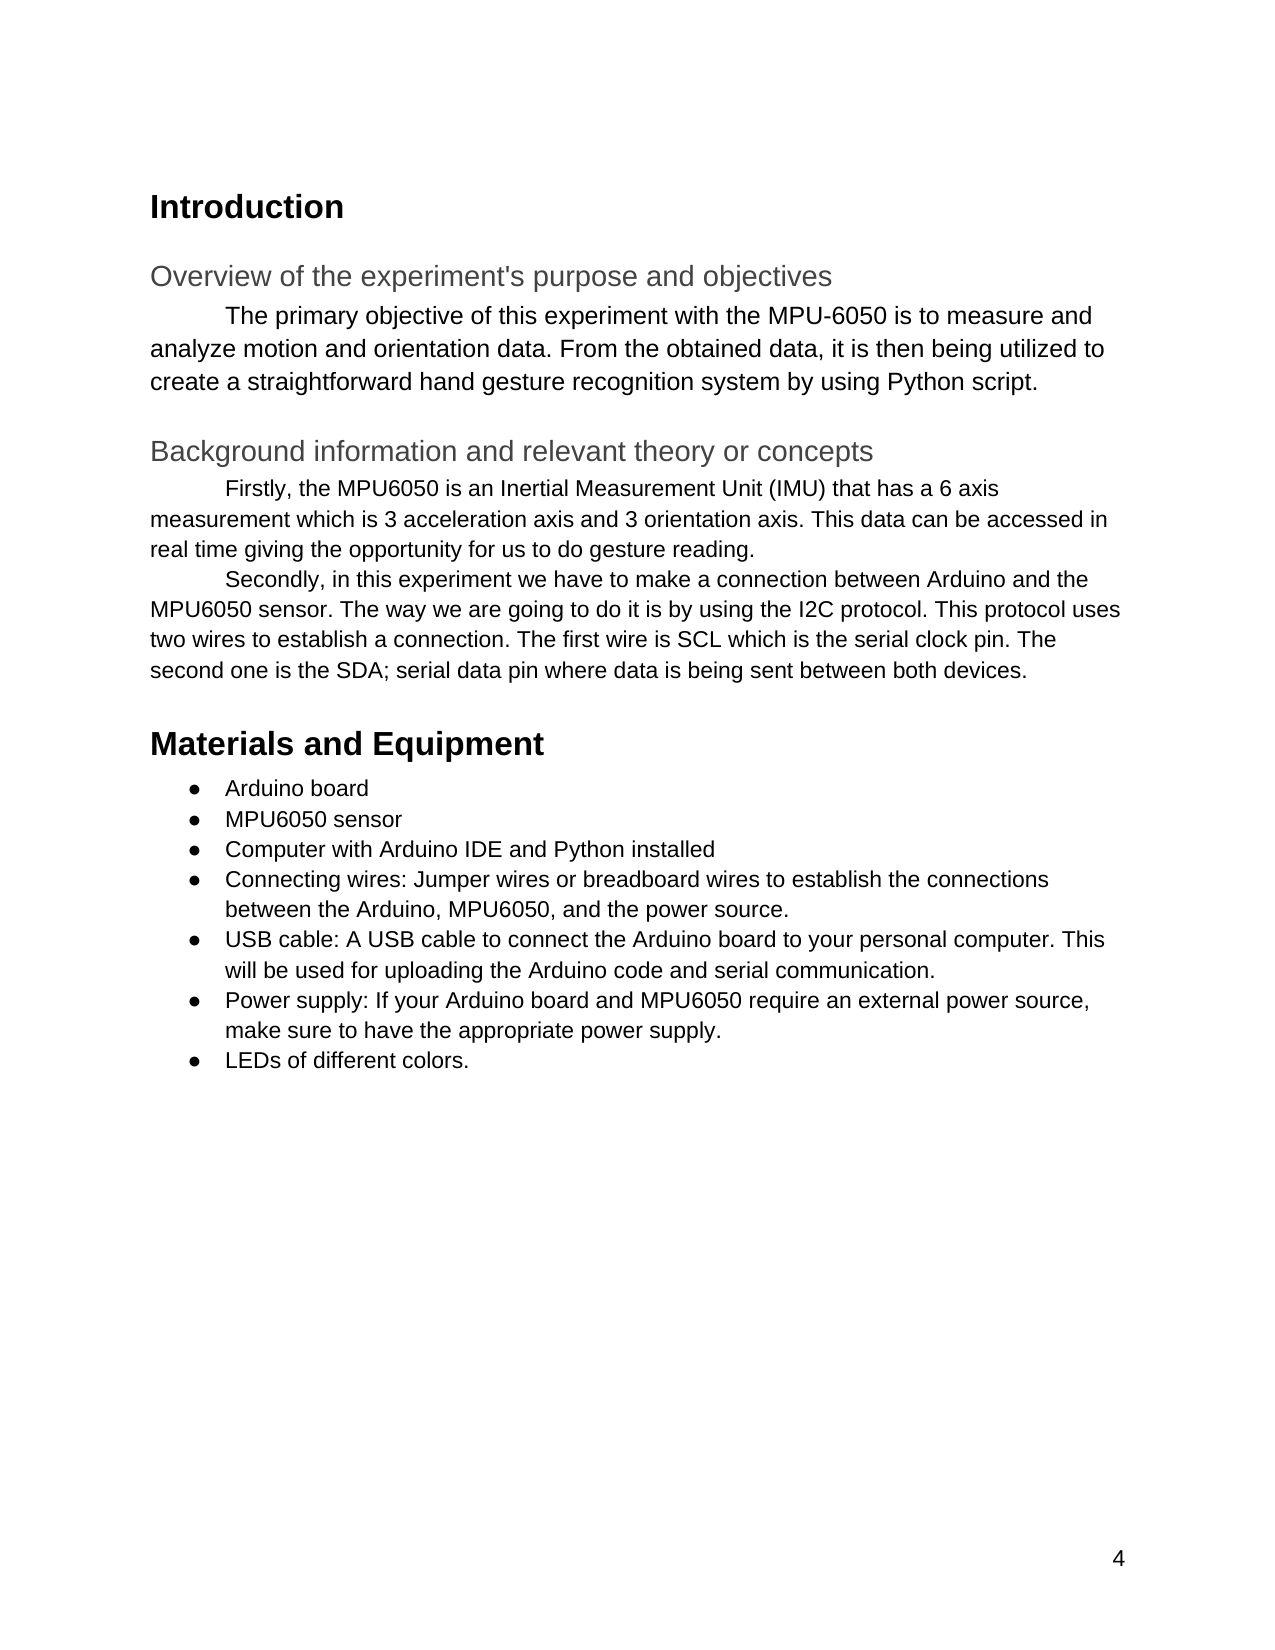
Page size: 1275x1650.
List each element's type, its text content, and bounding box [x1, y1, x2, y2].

subtitle Overview of the experiment's purpose and objectives [150, 259, 1125, 293]
list Computer with Arduino IDE and Python installed [187, 836, 1125, 862]
list USB cable: A USB cable to connect the Arduino board to your personal computer. This will be used for uploading the Arduino code and serial communication. [187, 926, 1125, 983]
list Arduino board [187, 775, 1125, 802]
list MPU6050 sensor [187, 806, 1125, 832]
subtitle Introduction [150, 187, 1125, 226]
list LEDs of different colors. [187, 1047, 1125, 1073]
text Firstly, the MPU6050 is an Inertial Measurement Unit (IMU) that has a 6 axis measurement which is 3 acceleration axis and 3 orientation axis. This data can be accessed in real time giving the opportunity for us to do gesture reading. [150, 475, 1125, 562]
subtitle Background information and relevant theory or concepts [150, 433, 1125, 467]
text The primary objective of this experiment with the MPU-6050 is to measure and analyze motion and orientation data. From the obtained data, it is then being utilized to create a straightforward hand gesture recognition system by using Python script. [150, 301, 1125, 396]
text Secondly, in this experiment we have to make a connection between Arduino and the MPU6050 sensor. The way we are going to do it is by using the I2C protocol. This protocol uses two wires to establish a connection. The first wire is SCL which is the serial clock pin. The second one is the SDA; serial data pin where data is being sent between both devices. [150, 566, 1125, 683]
subtitle Materials and Equipment [150, 724, 1125, 763]
list Connecting wires: Jumper wires or breadboard wires to establish the connections between the Arduino, MPU6050, and the power source. [187, 866, 1125, 922]
list Power supply: If your Arduino board and MPU6050 require an external power source, make sure to have the appropriate power supply. [187, 987, 1125, 1043]
